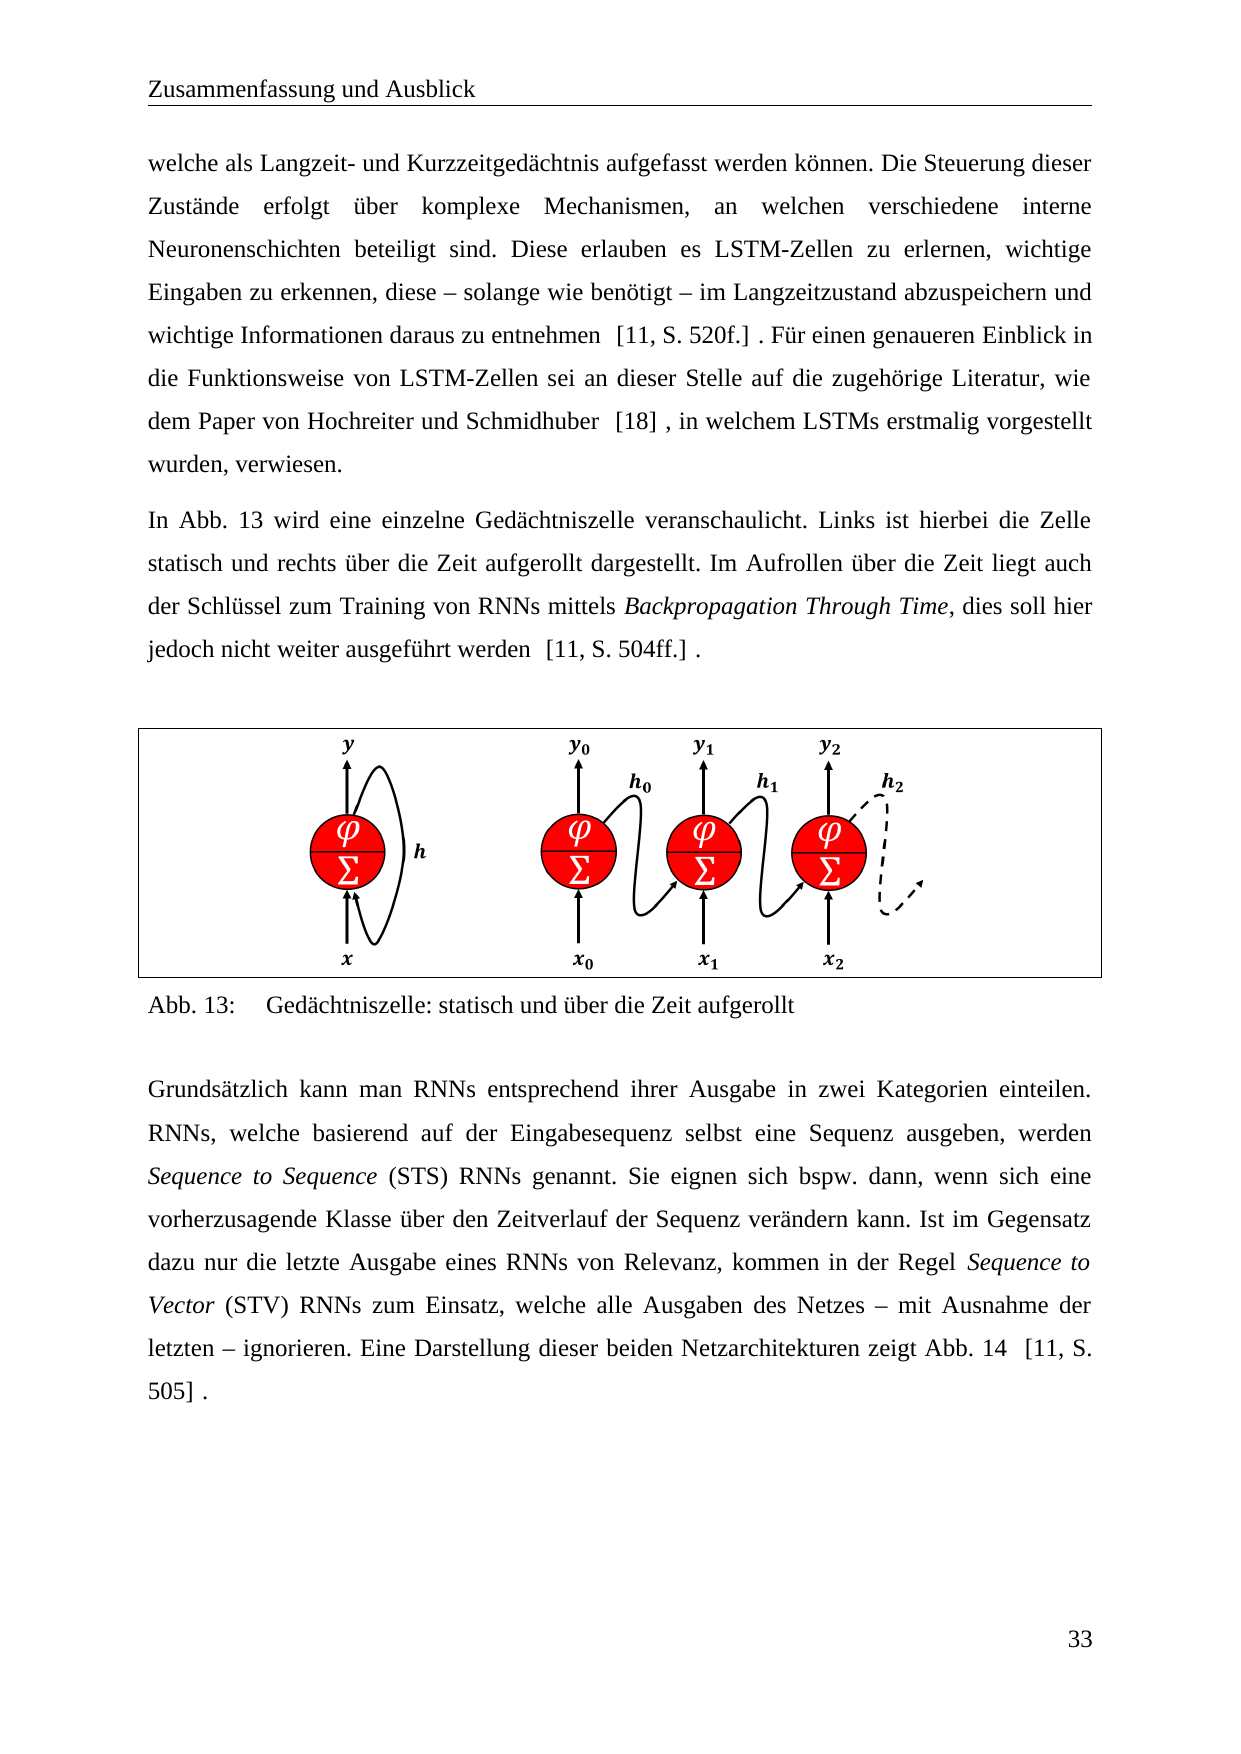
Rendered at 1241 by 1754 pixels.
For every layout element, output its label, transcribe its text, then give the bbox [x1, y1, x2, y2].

text In Abb. 13 wird eine einzelne Gedächtniszelle veranschaulicht. Links ist hierbei die Zelle statisch und rechts über die Zeit aufgerollt dargestellt. Im Aufrollen über die Zeit liegt auch der Schlüssel zum Training von RNNs mittels Backpropagation Through Time, dies soll hier jedoch nicht weiter ausgeführt werden . [148, 505, 1092, 663]
picture [309, 730, 931, 975]
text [148, 148, 1092, 478]
text Grundsätzlich kann man RNNs entsprechend ihrer Ausgabe in zwei Kategorien einteilen. RNNs, welche basierend auf der Eingabesequenz selbst eine Sequenz ausgeben, werden Sequence to Sequence (STS) RNNs genannt. Sie eignen sich bspw. dann, wenn sich eine vorherzusagende Klasse über den Zeitverlauf der Sequenz verändern kann. Ist im Gegensatz dazu nur die letzte Ausgabe eines RNNs von Relevanz, kommen in der Regel Sequence to Vector (STV) RNNs zum Einsatz, welche alle Ausgaben des Netzes – mit Ausnahme der letzten – ignorieren. Eine Darstellung dieser beiden Netzarchitekturen zeigt Abb. 14 . [148, 1074, 1092, 1405]
